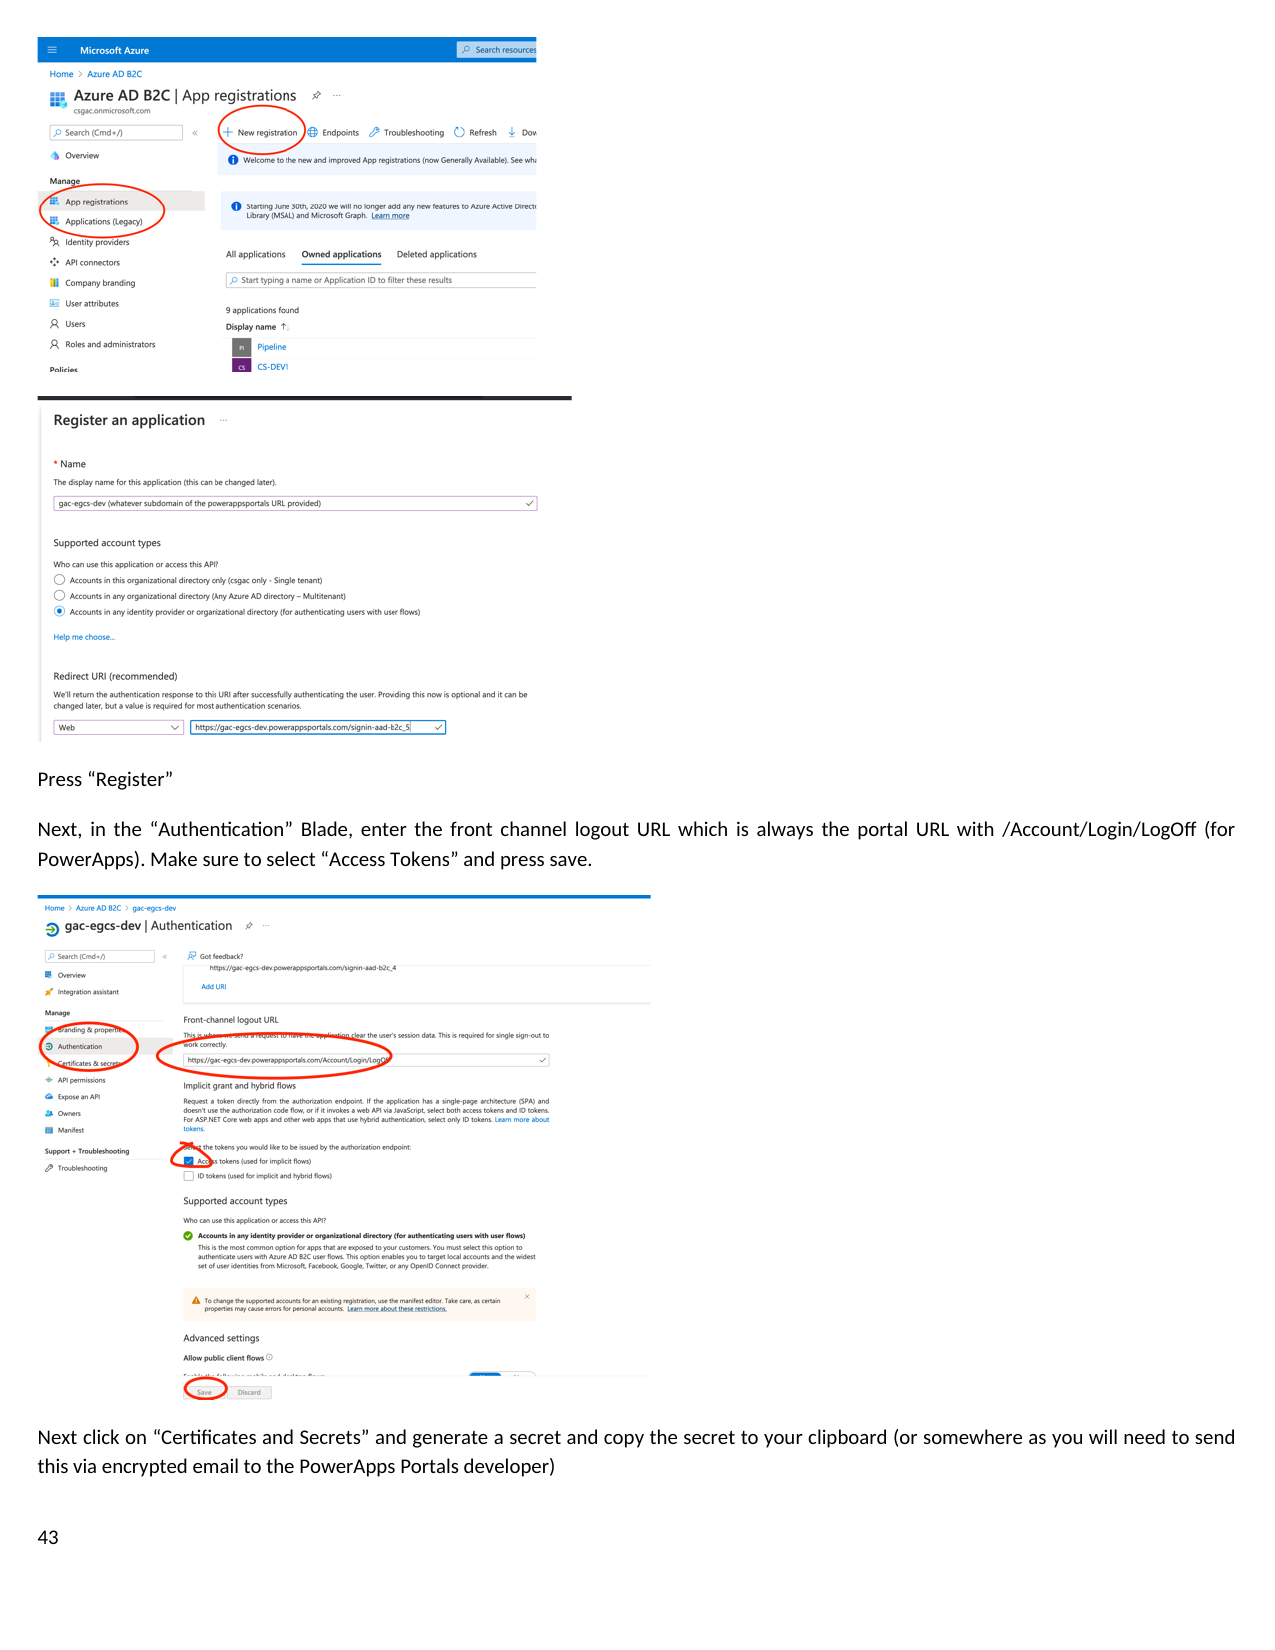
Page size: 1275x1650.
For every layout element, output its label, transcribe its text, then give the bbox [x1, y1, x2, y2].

text Next click on “Certificates and Secrets” and generate a secret and copy the secret to your clipboard (or somewhere as you will need to send this via encrypted email to the PowerApps Portals developer) [37, 1424, 1237, 1479]
picture [37, 396, 572, 742]
picture [37, 895, 651, 1400]
text Press “Register” [37, 767, 1237, 792]
text Next, in the “Authentication” Blade, enter the front channel logout URL which is always the portal URL with /Account/Login/LogOff (for PowerApps). Make sure to select “Access Tokens” and press save. [37, 817, 1237, 871]
picture [37, 37, 537, 372]
